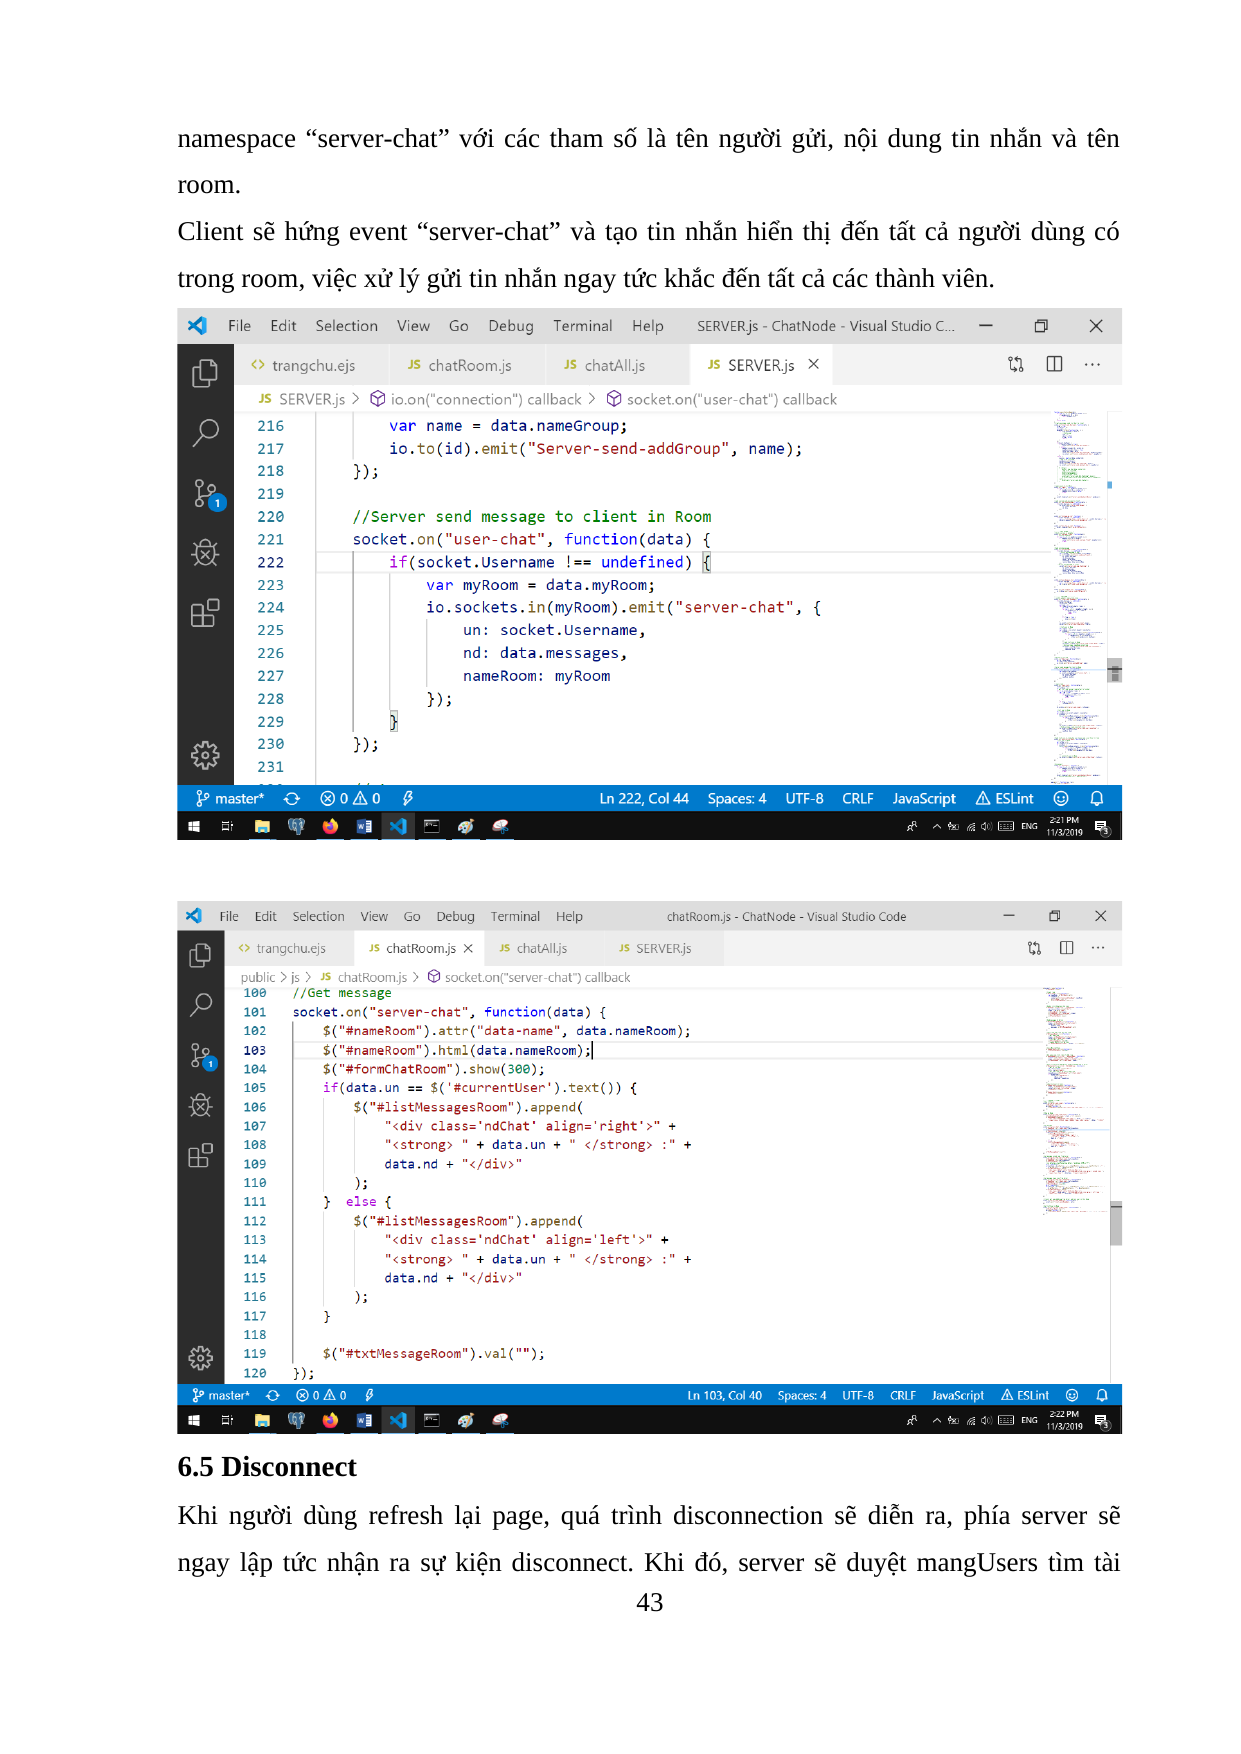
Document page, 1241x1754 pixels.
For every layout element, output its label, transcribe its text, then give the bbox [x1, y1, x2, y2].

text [177, 1499, 1122, 1577]
text Client sẽ hứng event “server-chat” và tạo tin nhắn hiển thị đến tất cả người dùng có trong room, việc xử lý gửi tin nhắn ngay tức khắc đến tất cả các thành viên. [177, 215, 1122, 293]
picture [177, 901, 1123, 1434]
picture [177, 308, 1123, 840]
text 6.5 Disconnect [177, 1449, 1122, 1482]
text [177, 122, 1122, 199]
